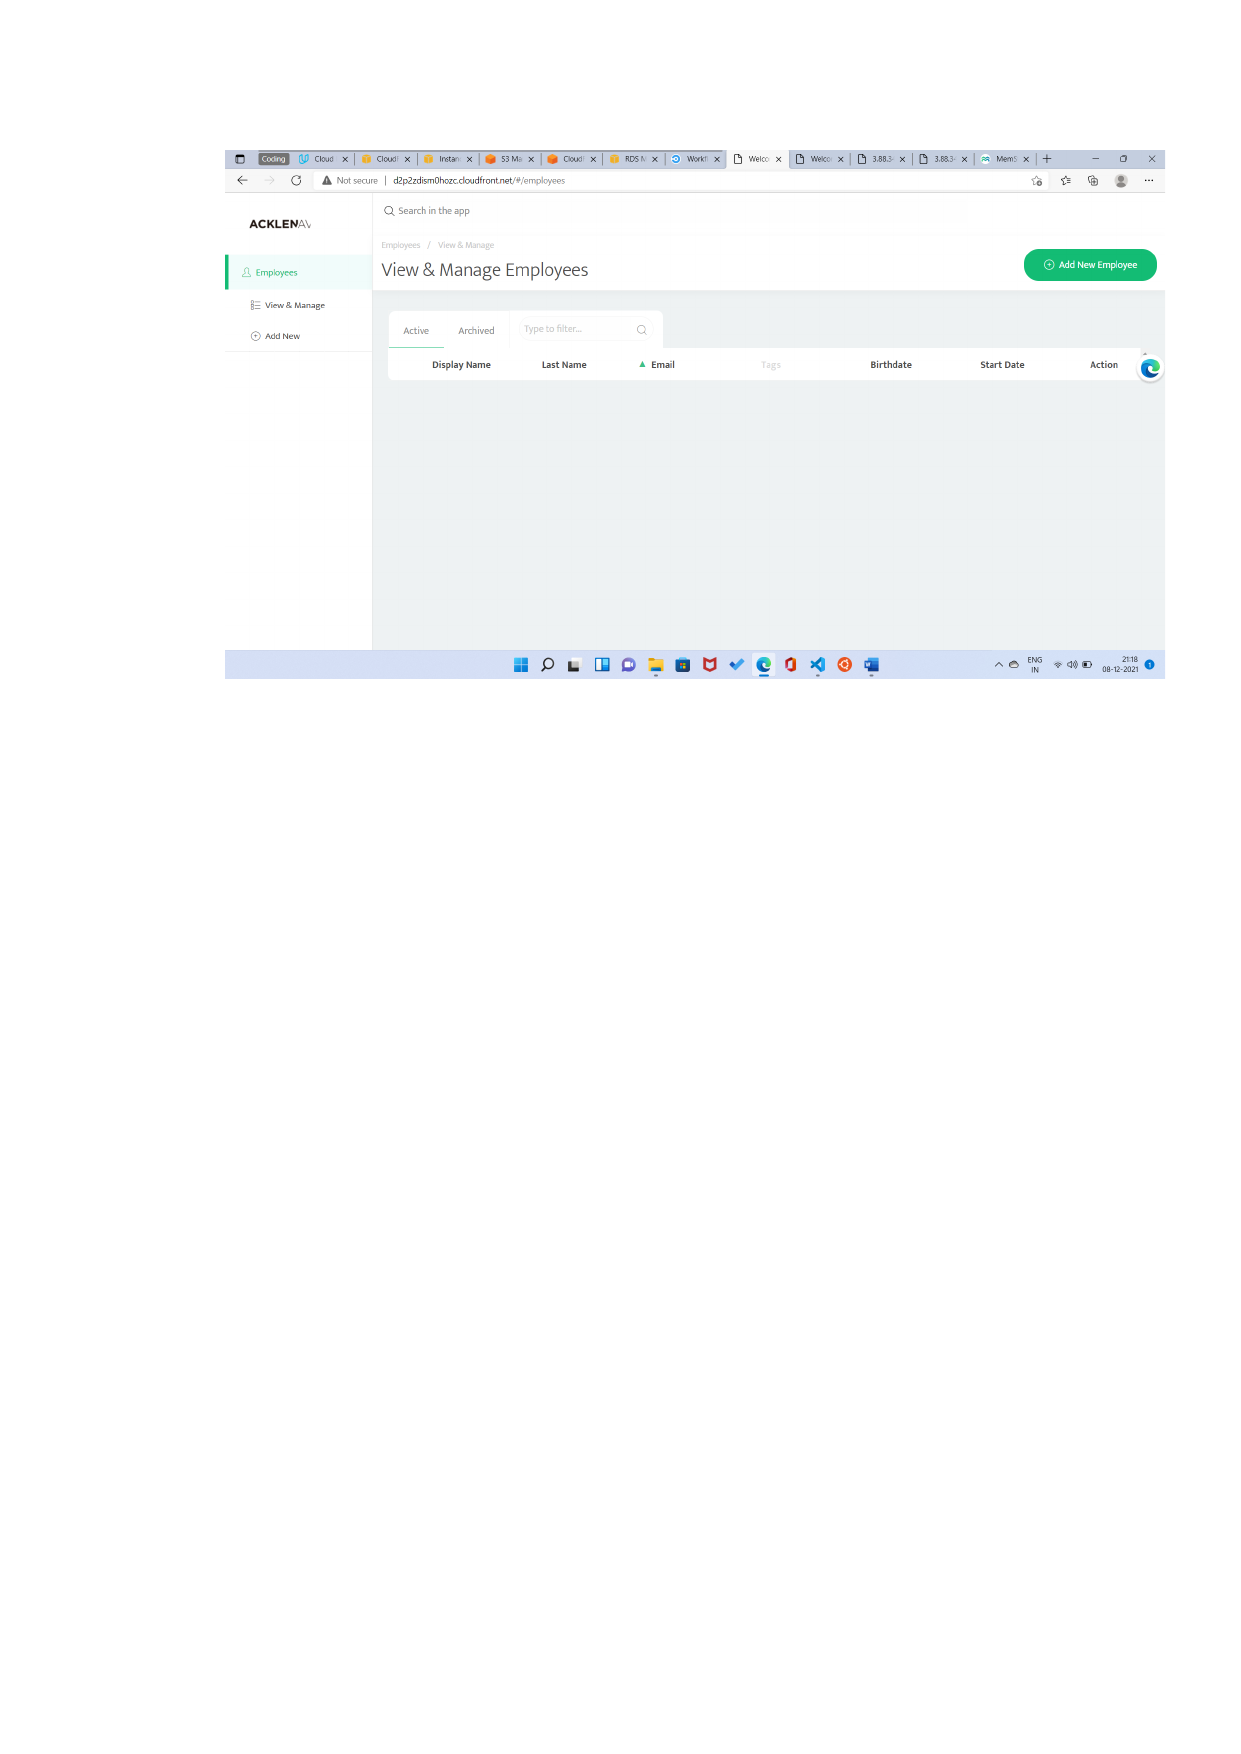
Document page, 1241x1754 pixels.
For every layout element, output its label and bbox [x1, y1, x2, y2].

picture [225, 150, 1166, 679]
